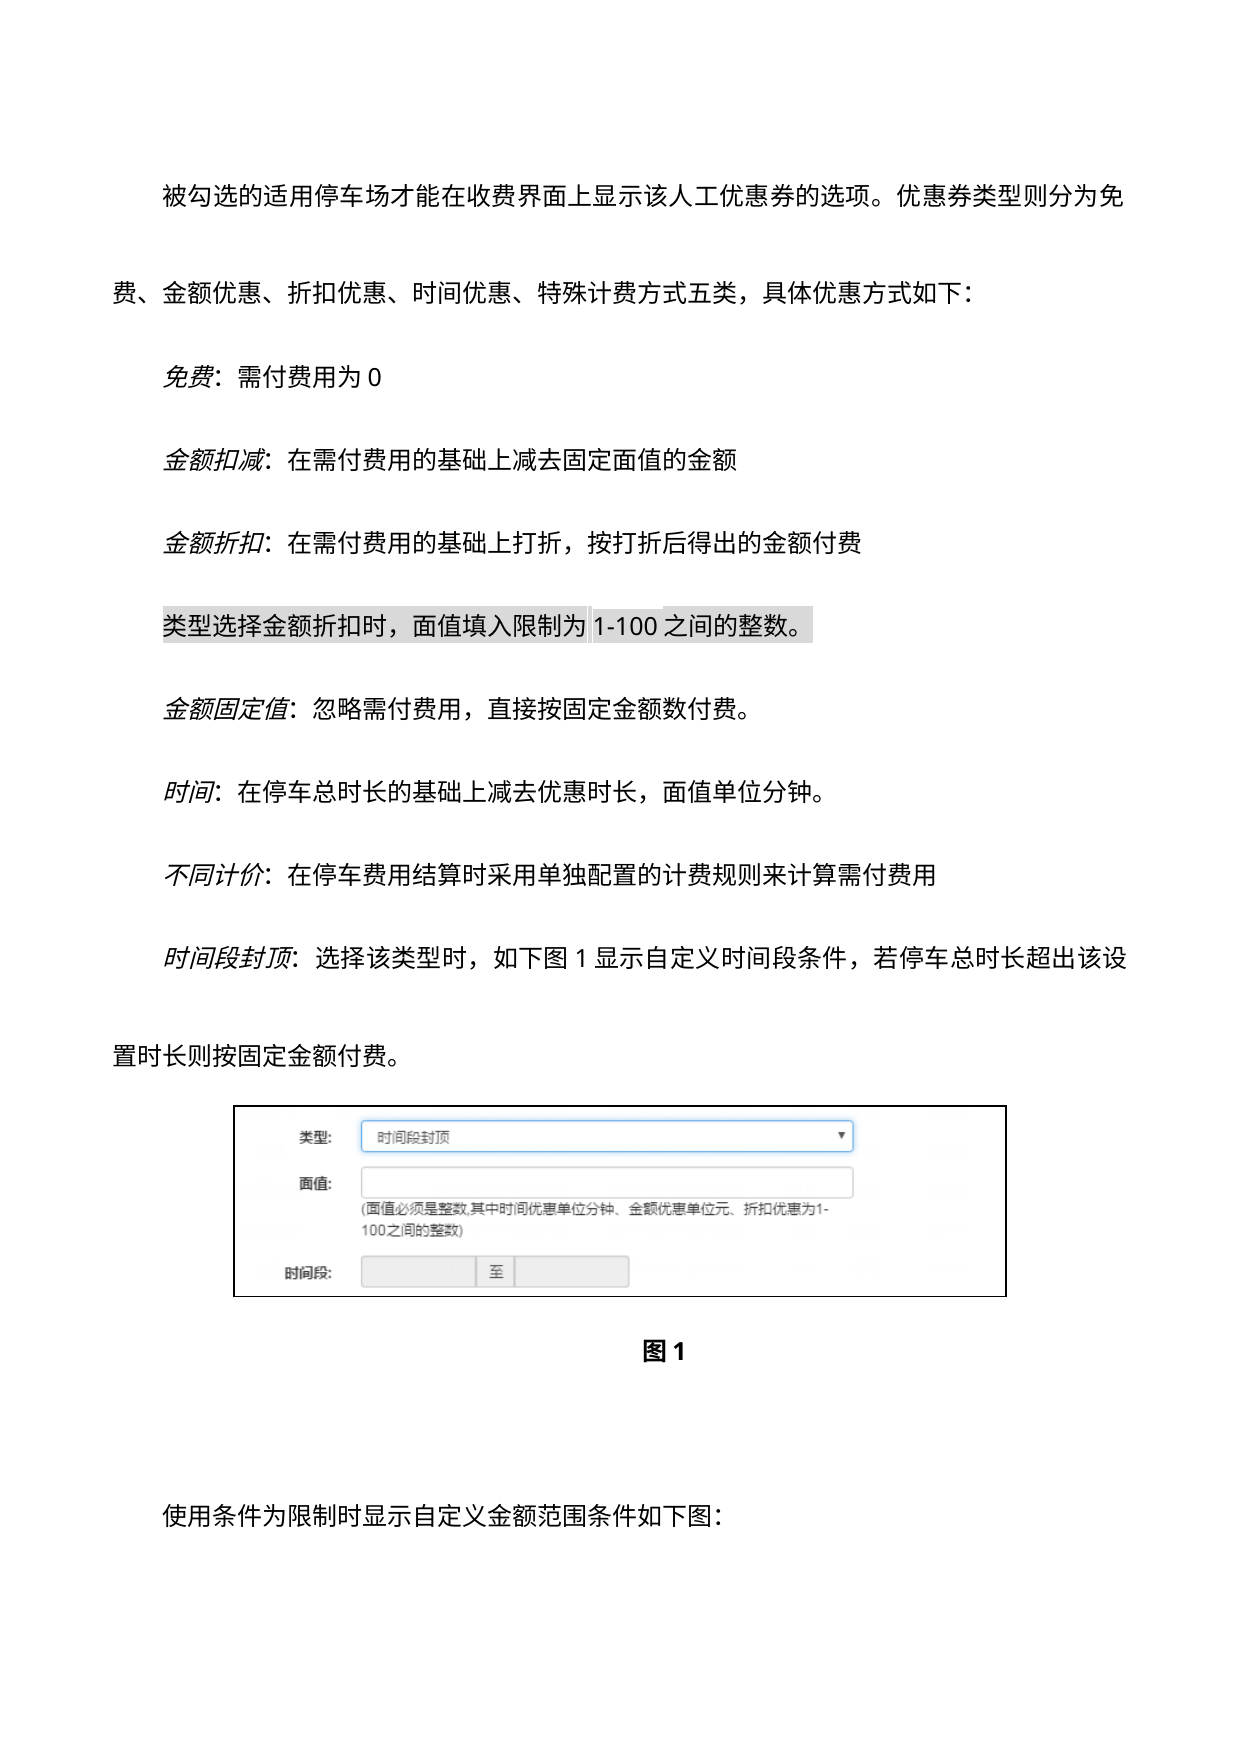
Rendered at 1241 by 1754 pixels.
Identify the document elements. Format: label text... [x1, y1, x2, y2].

list 金额折扣：在需付费用的基础上打折，按打折后得出的金额付费 [112, 509, 1128, 574]
list 被勾选的适用停车场才能在收费界面上显示该人工优惠券的选项。优惠券类型则分为免费、金额优惠、折扣优惠、时间优惠、特殊计费方式五类，具体优惠方式如下： [112, 162, 1128, 324]
picture [235, 1107, 1005, 1296]
list 使用条件为限制时显示自定义金额范围条件如下图： [112, 1482, 1128, 1547]
list 类型选择金额折扣时，面值填入限制为1-100之间的整数。 [112, 592, 1128, 657]
list 金额扣减：在需付费用的基础上减去固定面值的金额 [112, 426, 1128, 491]
list 免费：需付费用为0 [112, 343, 1128, 408]
list 时间：在停车总时长的基础上减去优惠时长，面值单位分钟。 [112, 758, 1128, 823]
list 图1 [157, 1317, 1128, 1382]
list 时间段封顶：选择该类型时，如下图1显示自定义时间段条件，若停车总时长超出该设置时长则按固定金额付费。 [112, 924, 1128, 1087]
list 不同计价：在停车费用结算时采用单独配置的计费规则来计算需付费用 [112, 841, 1128, 906]
list 金额固定值：忽略需付费用，直接按固定金额数付费。 [112, 675, 1128, 740]
